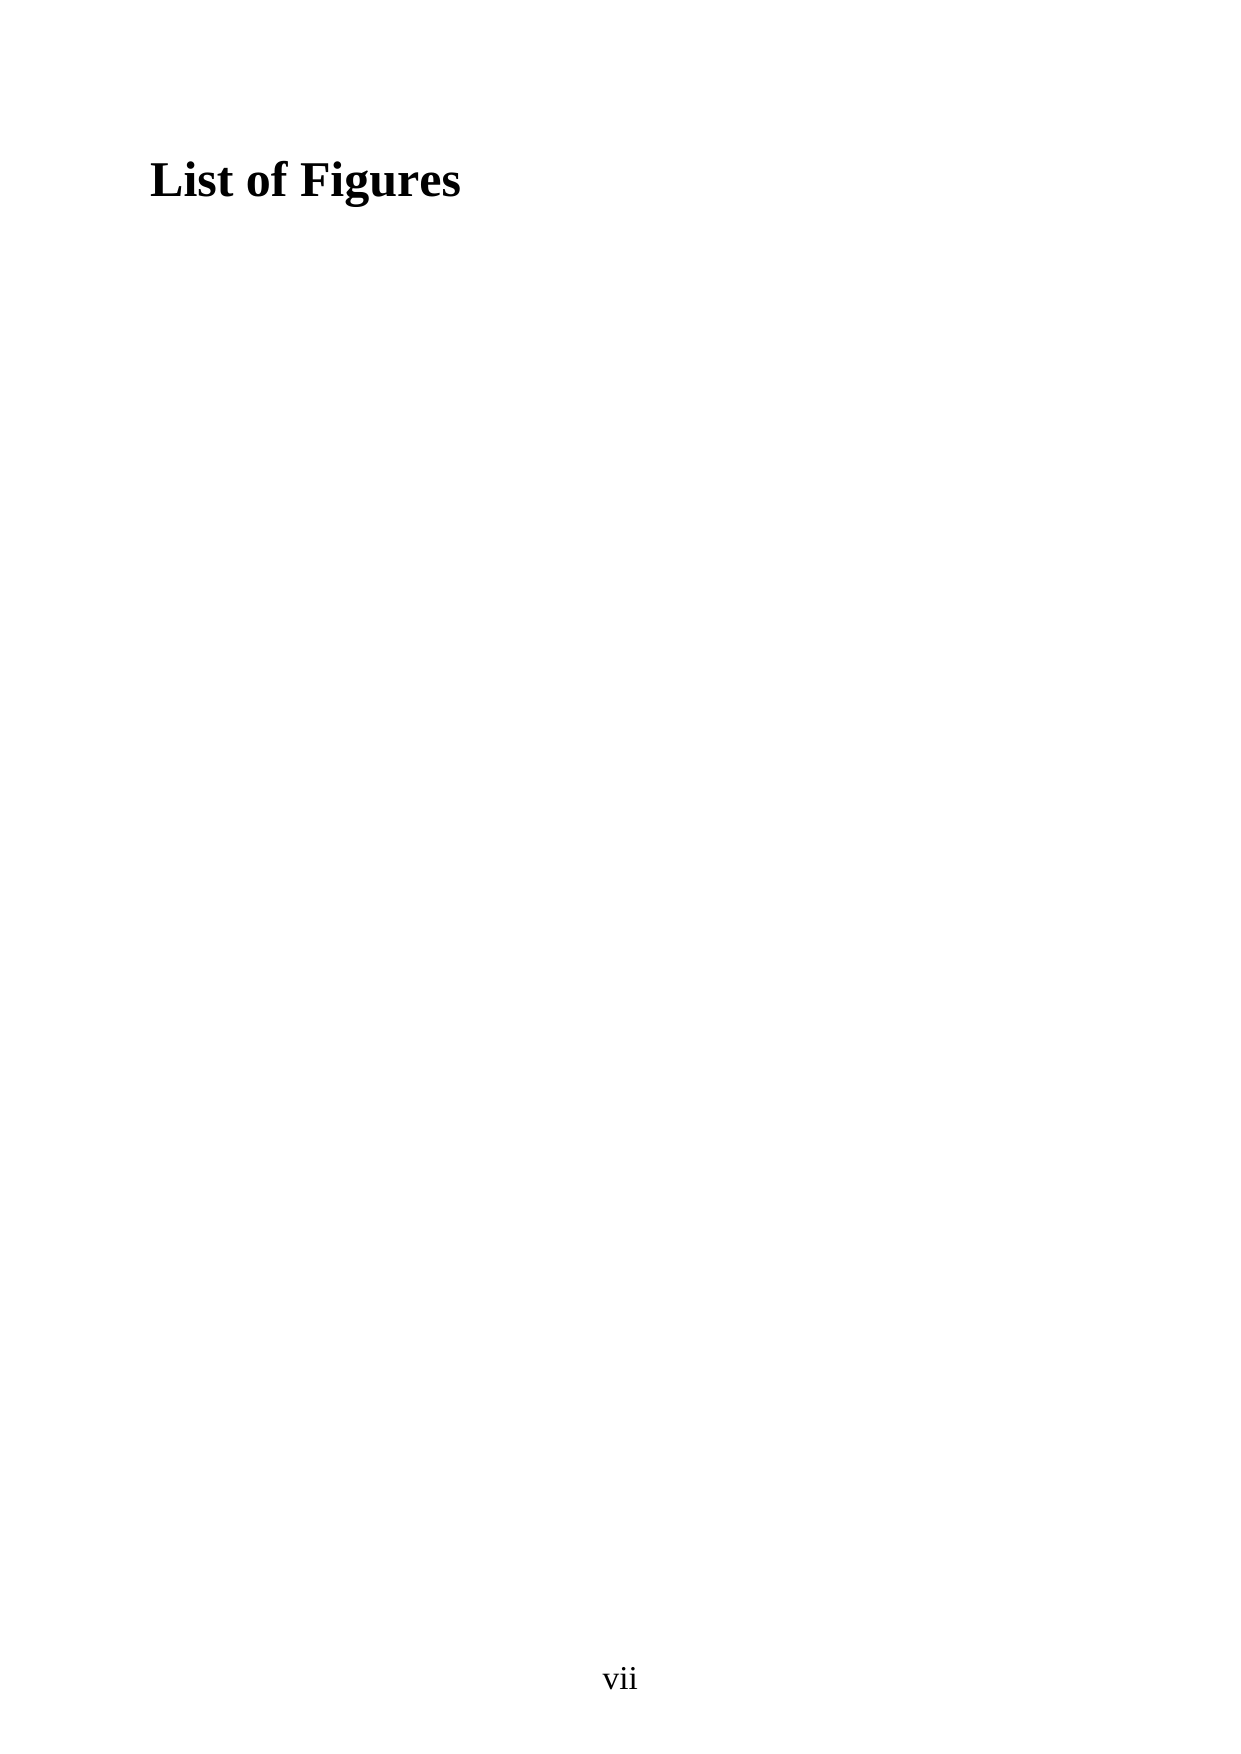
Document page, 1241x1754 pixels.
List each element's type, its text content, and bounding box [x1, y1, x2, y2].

subtitle List of Figures [150, 150, 1090, 207]
